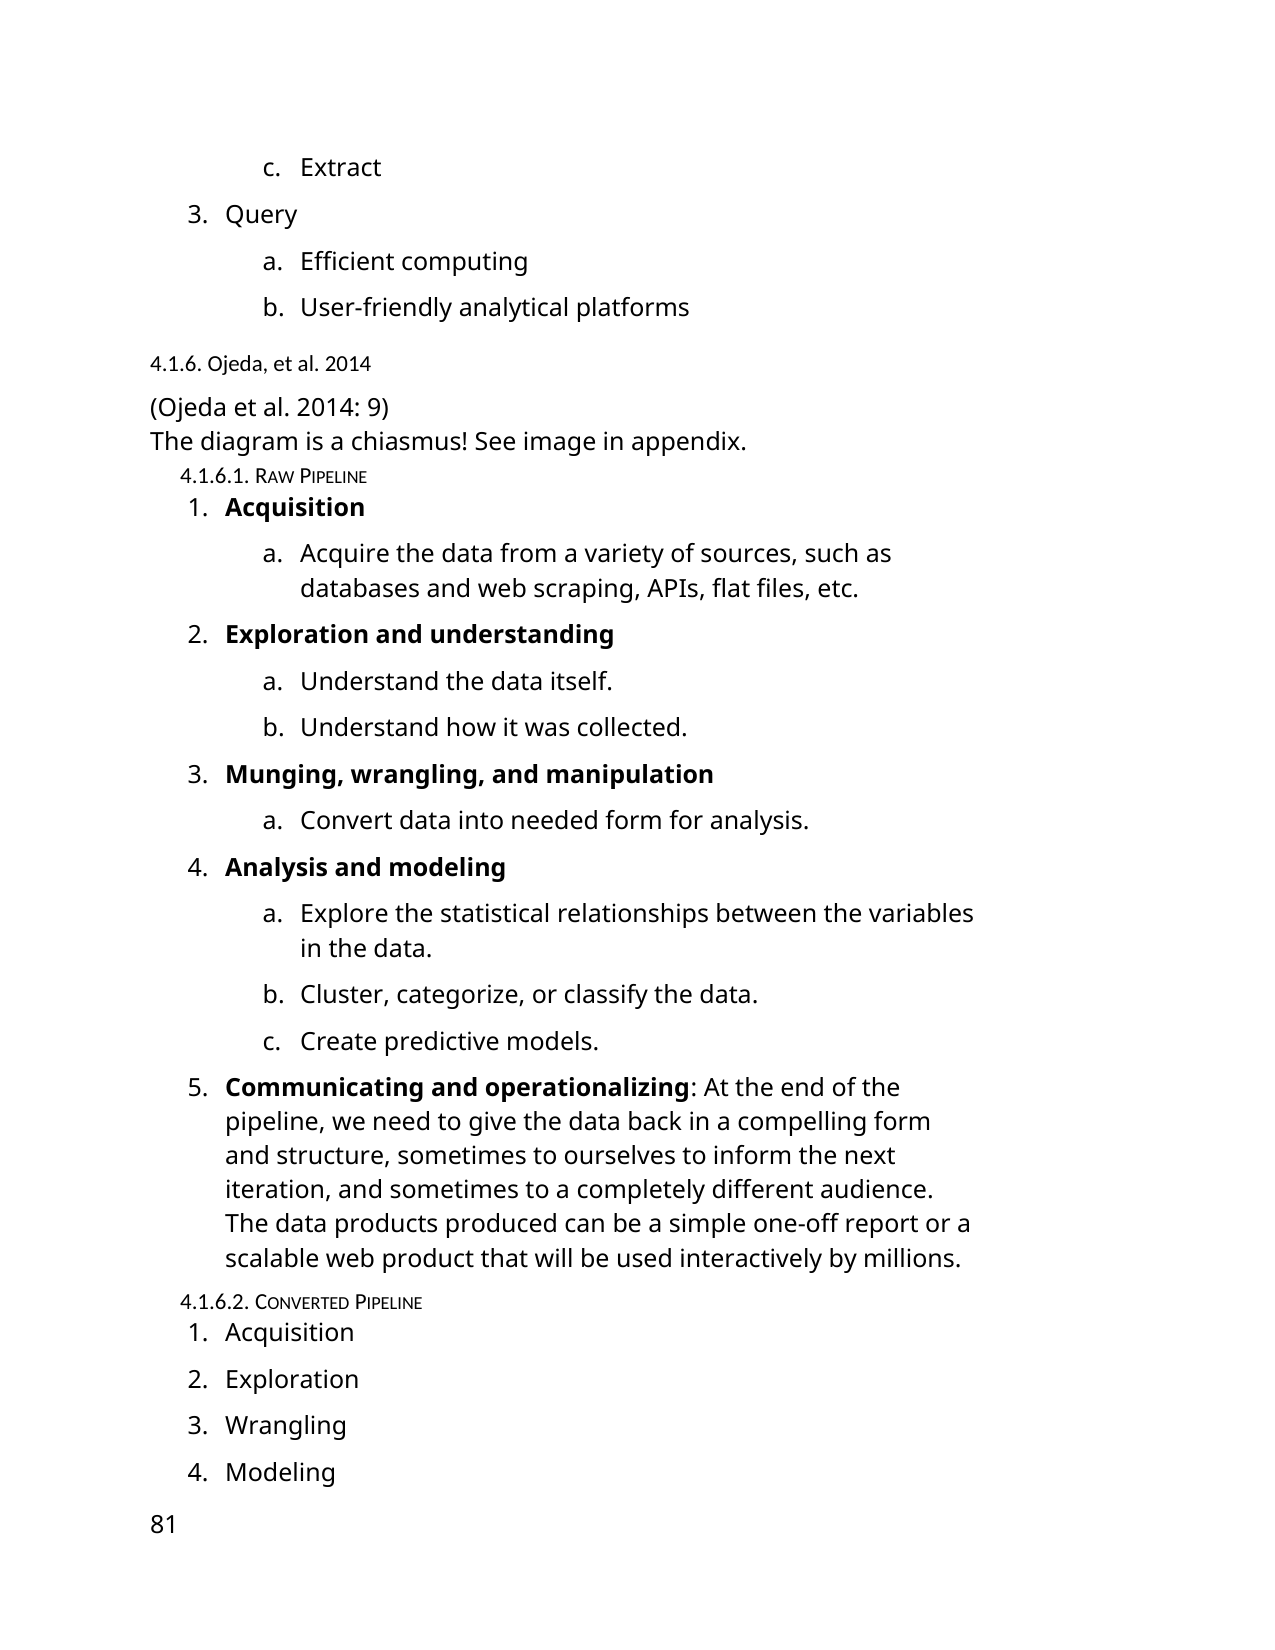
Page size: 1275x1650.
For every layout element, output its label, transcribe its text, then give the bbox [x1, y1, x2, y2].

text The diagram is a chiasmus! See image in appendix. [150, 423, 975, 457]
list Exploration and understanding [187, 617, 975, 651]
list Explore the statistical relationships between the variables in the data. [262, 896, 975, 964]
list Acquire the data from a variety of sources, such as databases and web scraping, APIs, flat files, etc. [262, 536, 975, 604]
list Understand the data itself. [262, 663, 975, 697]
list Munging, wrangling, and manipulation [187, 756, 975, 791]
list Exploration [187, 1361, 975, 1395]
list Cluster, categorize, or classify the data. [262, 977, 975, 1011]
list Wrangling [187, 1408, 975, 1442]
subtitle Raw Pipeline [180, 462, 975, 489]
list Query [187, 197, 975, 231]
subtitle Converted Pipeline [180, 1287, 975, 1315]
list Understand how it was collected. [262, 710, 975, 744]
list Convert data into needed form for analysis. [262, 803, 975, 837]
list Efficient computing [262, 243, 975, 277]
list Analysis and modeling [187, 849, 975, 884]
list Acquisition [187, 489, 975, 524]
list Communicating and operationalizing: At the end of the pipeline, we need to give the data back in a compelling form and structure, sometimes to ourselves to inform the next iteration, and sometimes to a completely different audience. The data products produced can be a simple one-off report or a scalable web product that will be used interactively by millions. [187, 1070, 975, 1274]
text (Ojeda et al. 2014: 9) [150, 389, 975, 423]
subtitle Ojeda, et al. 2014 [150, 349, 975, 377]
list Create predictive models. [262, 1023, 975, 1057]
list Modeling [187, 1454, 975, 1488]
list User-friendly analytical platforms [262, 290, 975, 324]
list Acquisition [187, 1315, 975, 1349]
list Extract [262, 150, 975, 184]
